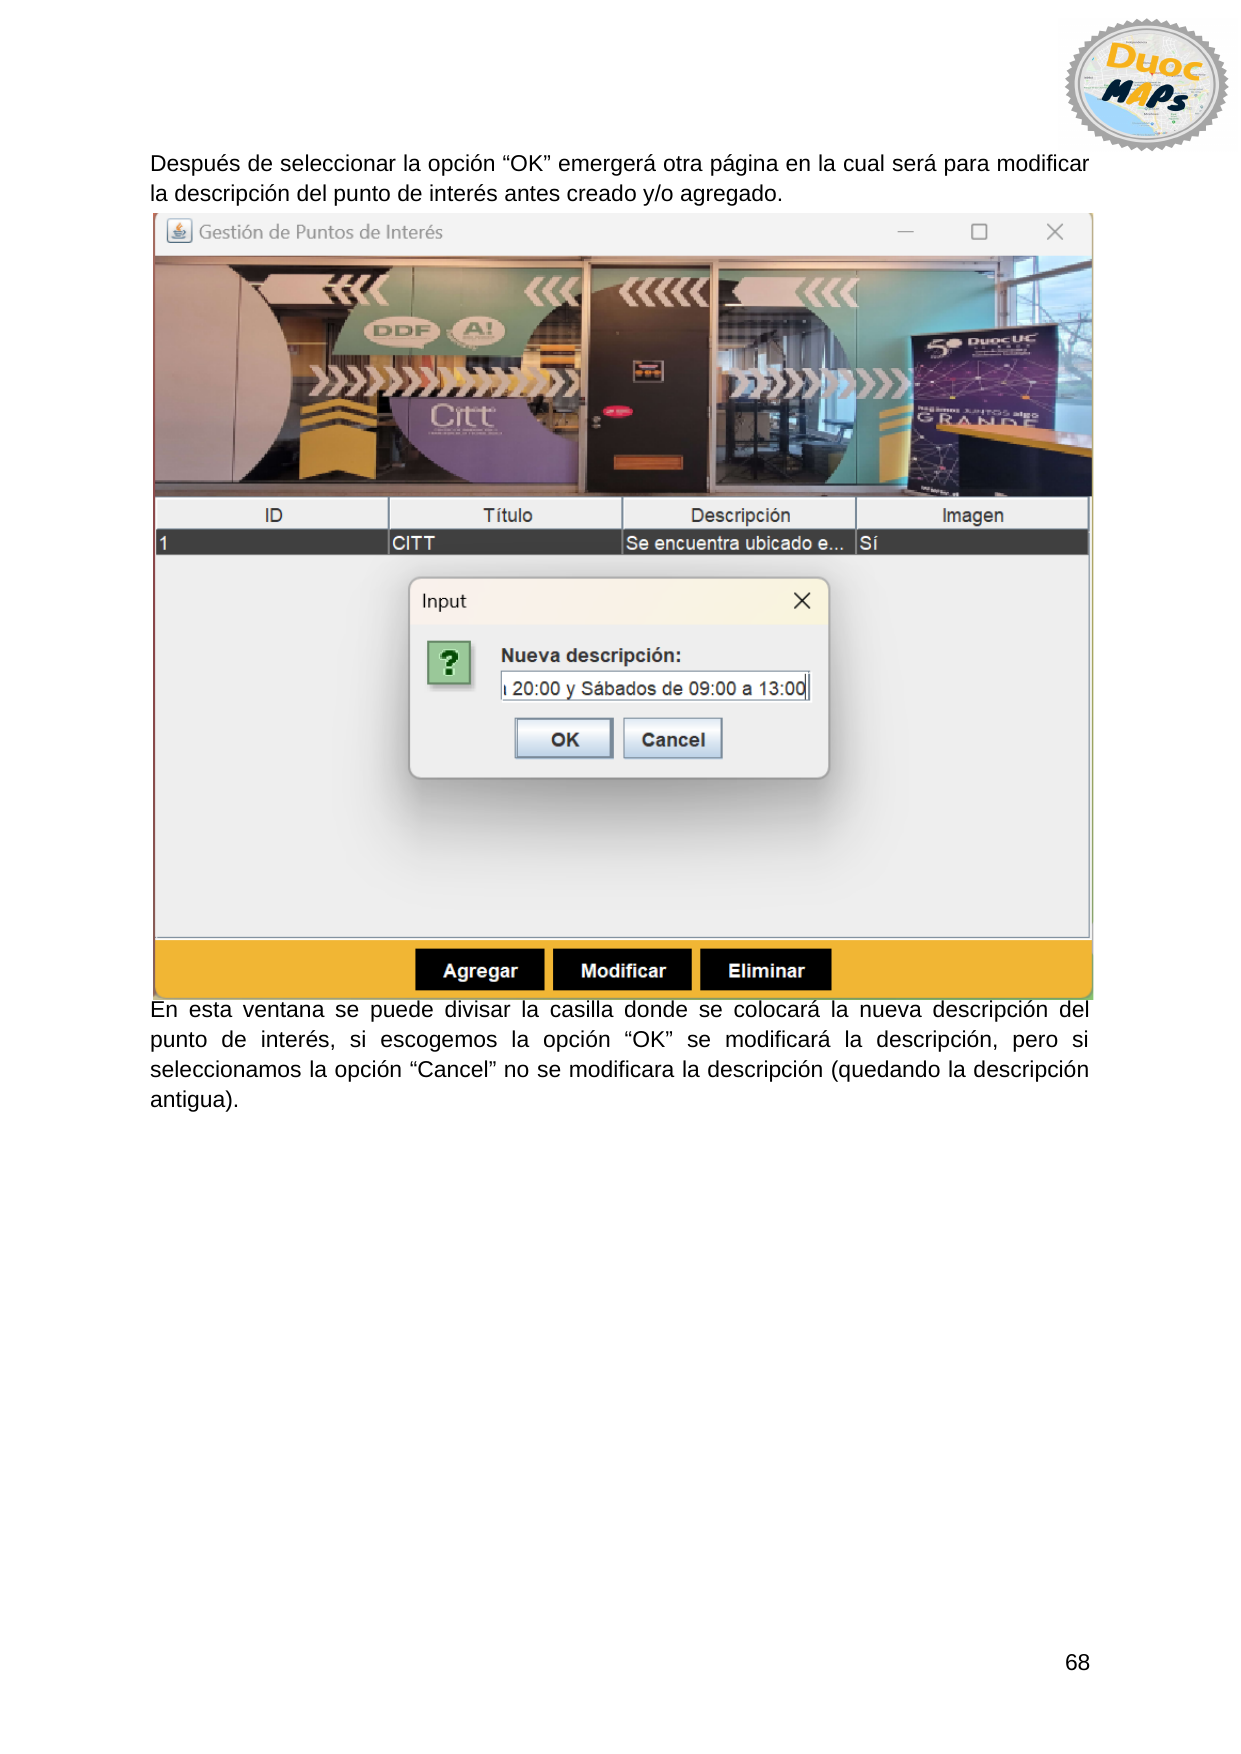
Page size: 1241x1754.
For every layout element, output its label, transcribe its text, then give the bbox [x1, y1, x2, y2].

text En esta ventana se puede divisar la casilla donde se colocará la nueva descripción del punto de interés, si escogemos la opción “OK” se modificará la descripción, pero si seleccionamos la opción “Cancel” no se modificara la descripción (quedando la descripción antigua). [150, 996, 1090, 1113]
picture [153, 213, 1094, 1000]
text Después de seleccionar la opción “OK” emergerá otra página en la cual será para modificar la descripción del punto de interés antes creado y/o agregado. [150, 150, 1090, 207]
picture [1057, 18, 1238, 152]
